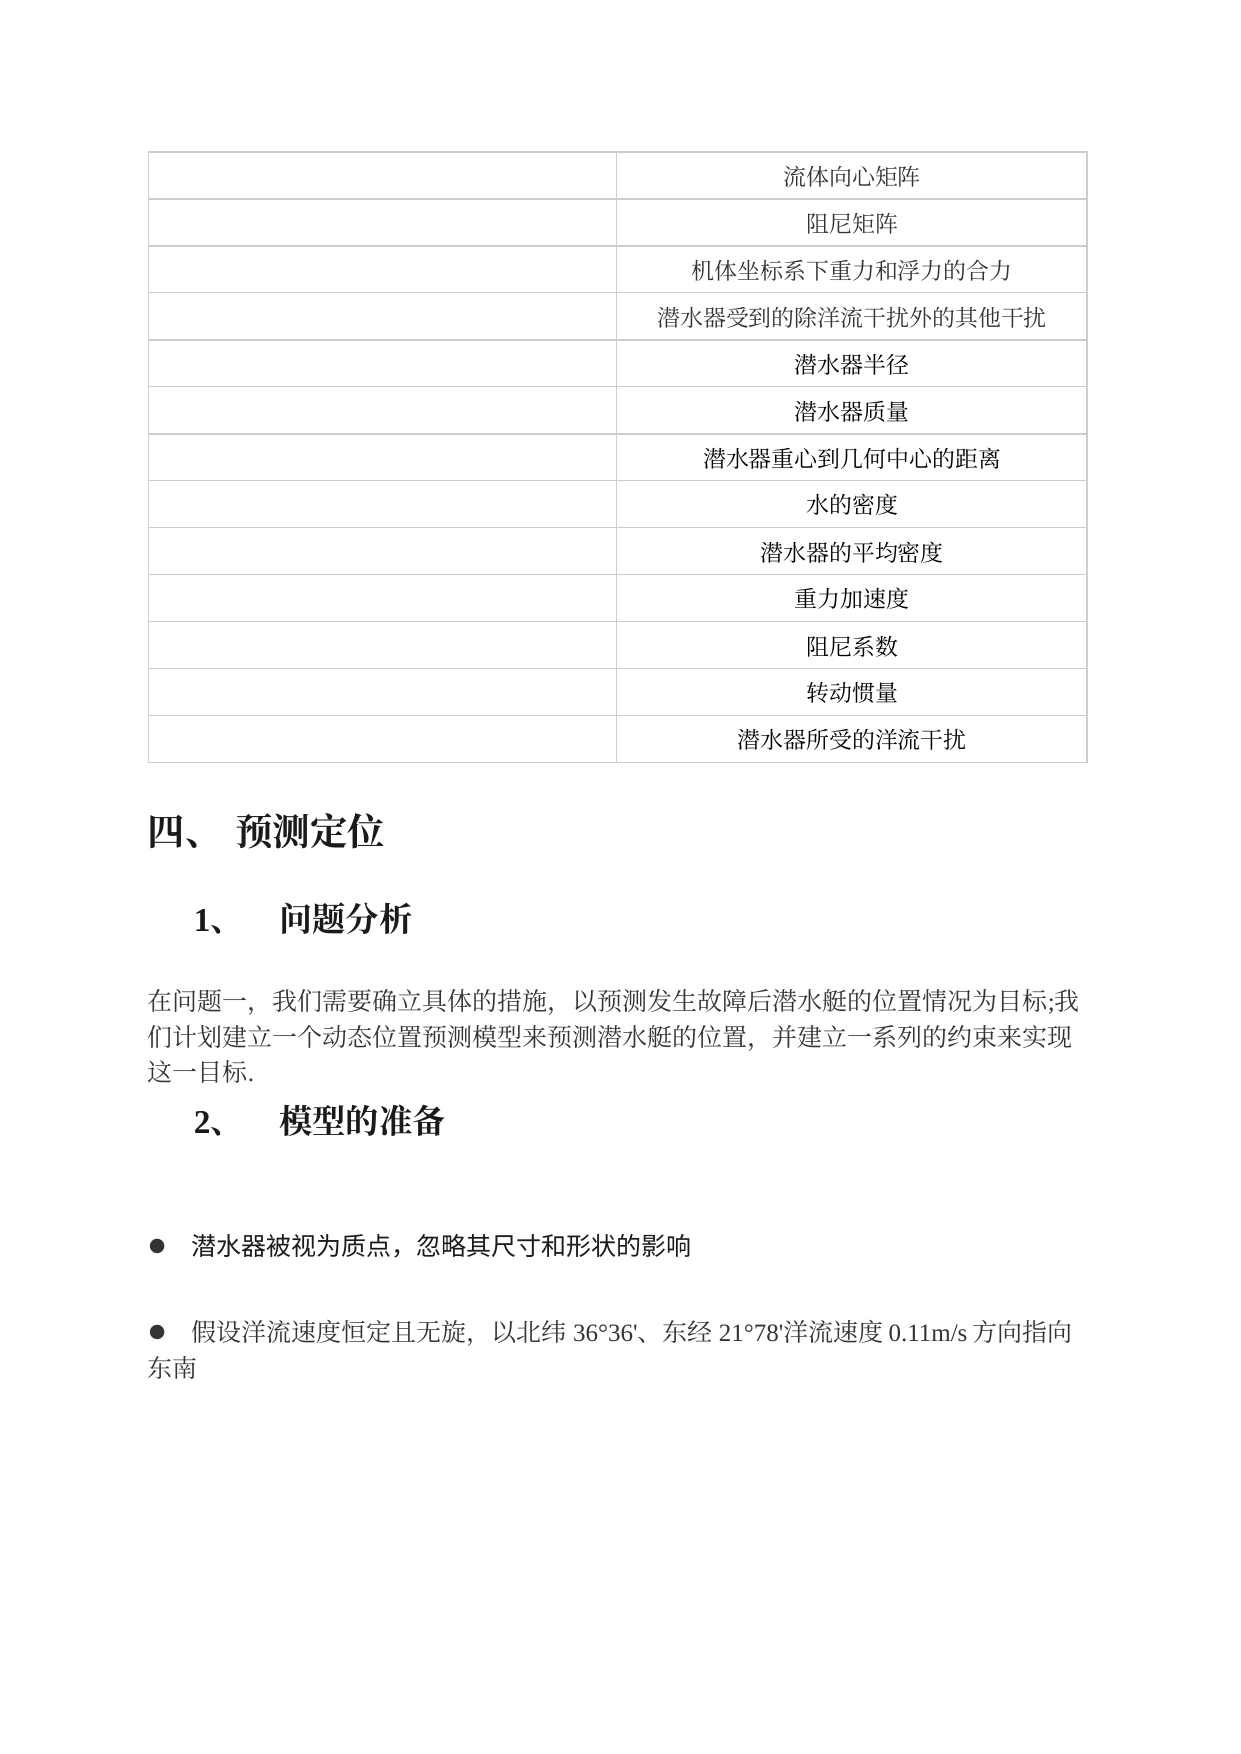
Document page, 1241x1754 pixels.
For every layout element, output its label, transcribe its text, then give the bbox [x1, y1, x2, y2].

table_cell 流体向心矩阵 [617, 153, 1086, 198]
table_cell 潜水器的平均密度 [617, 528, 1086, 574]
table_cell [149, 200, 616, 245]
list 潜水器被视为质点，忽略其尺寸和形状的影响 [148, 1223, 1093, 1266]
table_cell [149, 153, 616, 198]
table_cell 阻尼矩阵 [617, 200, 1086, 245]
table_cell 重力加速度 [617, 575, 1086, 621]
table_cell 潜水器质量 [617, 387, 1086, 433]
table_cell [149, 622, 616, 668]
table_cell 潜水器所受的洋流干扰 [617, 716, 1086, 762]
table_cell [149, 435, 616, 480]
table_cell 转动惯量 [617, 669, 1086, 715]
subtitle 问题分析 [193, 893, 1093, 941]
table_cell 机体坐标系下重力和浮力的合力 [617, 247, 1086, 292]
table_cell [149, 481, 616, 527]
table_cell 潜水器重心到几何中心的距离 [617, 435, 1086, 480]
table_cell [149, 387, 616, 433]
table_cell [149, 293, 616, 339]
table_cell [149, 669, 616, 715]
table_cell 水的密度 [617, 481, 1086, 527]
subtitle 模型的准备 [193, 1095, 1093, 1143]
table_cell [149, 575, 616, 621]
table_cell 阻尼系数 [617, 622, 1086, 668]
table_cell 潜水器受到的除洋流干扰外的其他干扰 [617, 293, 1086, 339]
list 假设洋流速度恒定且无旋，以北纬 36°36'、东经 21°78'洋流速度0.11m/s方向指向东南 [148, 1313, 1093, 1385]
text 在问题一，我们需要确立具体的措施，以预测发生故障后潜水艇的位置情况为目标;我们计划建立一个动态位置预测模型来预测潜水艇的位置，并建立一系列的约束来实现这一目标. [148, 981, 1093, 1089]
table_cell [149, 528, 616, 574]
table_cell 潜水器半径 [617, 341, 1086, 386]
subtitle 预测定位 [148, 802, 1093, 856]
table_cell [149, 247, 616, 292]
table_cell [149, 716, 616, 762]
table_cell [149, 341, 616, 386]
